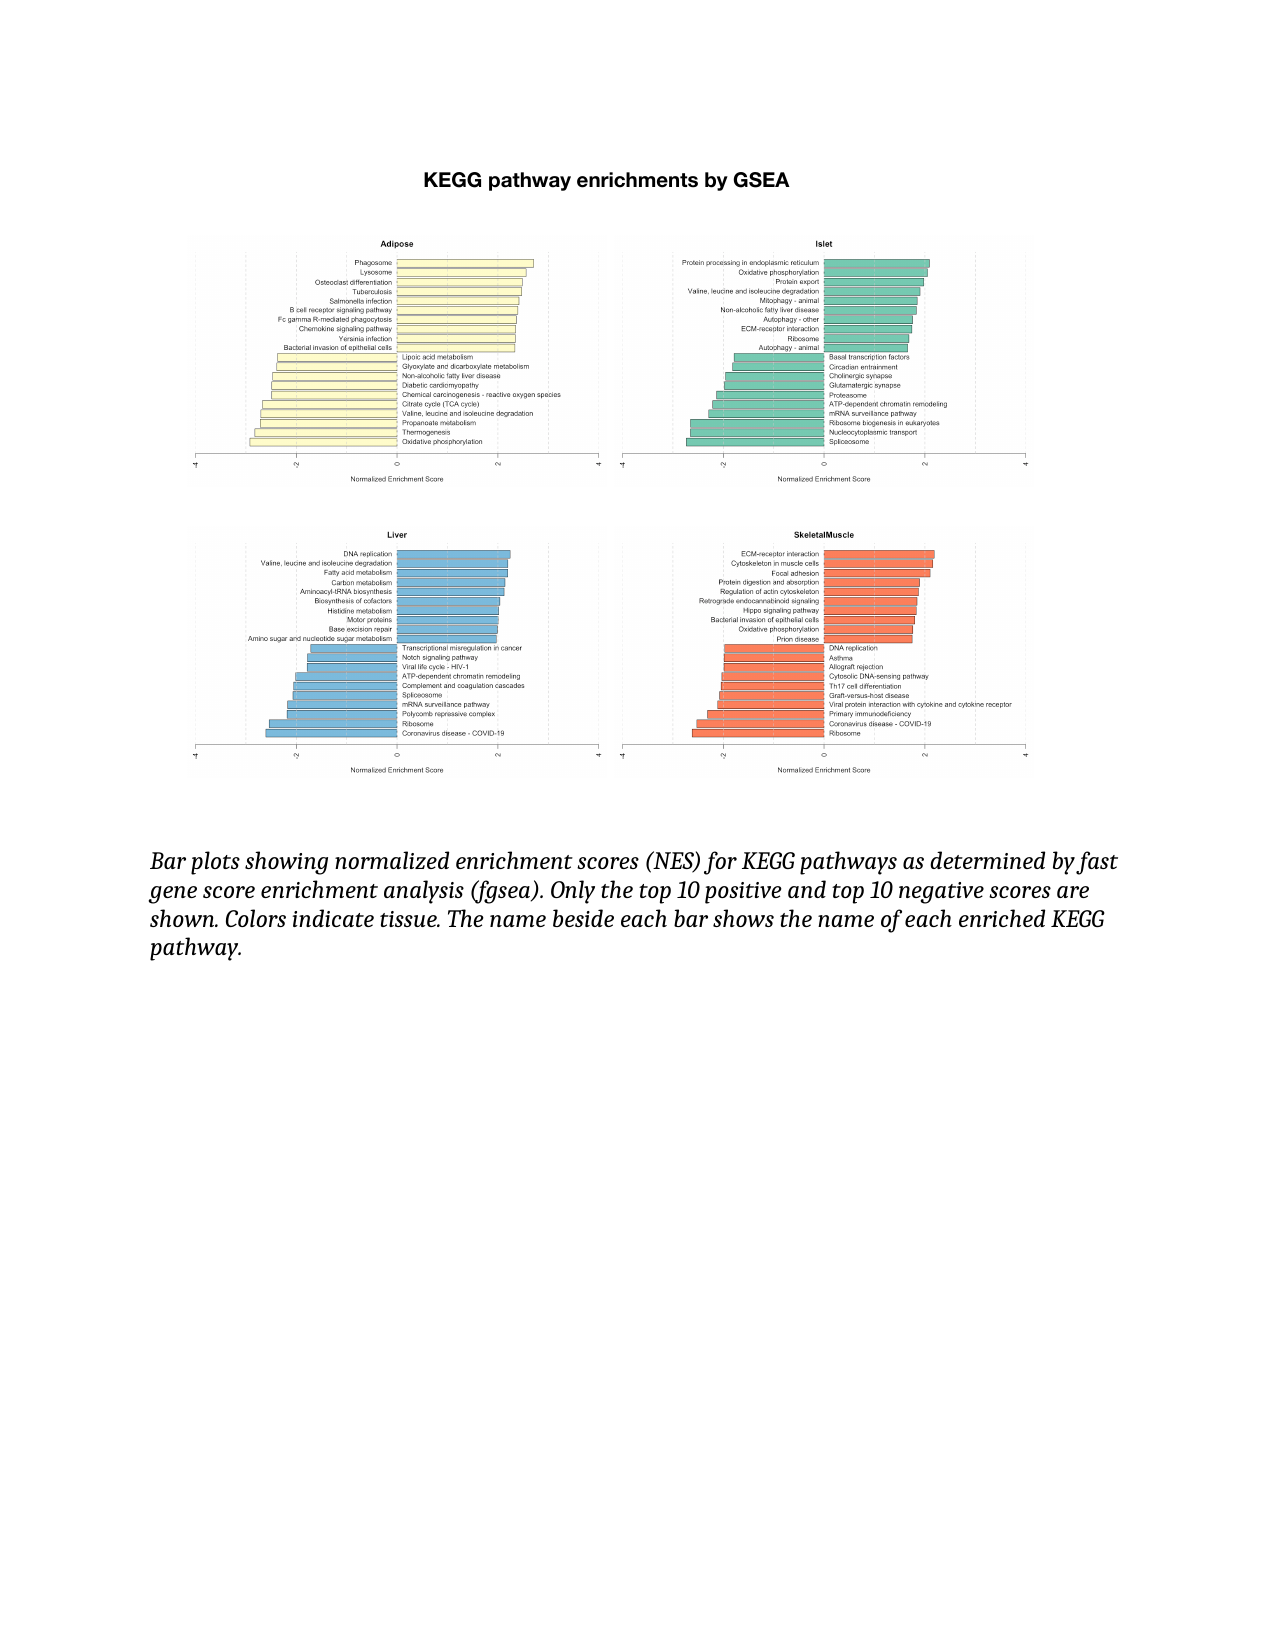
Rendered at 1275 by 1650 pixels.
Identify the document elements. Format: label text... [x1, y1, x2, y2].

text Bar plots showing normalized enrichment scores (NES) for KEGG pathways as determined by fast gene score enrichment analysis (fgsea). Only the top 10 positive and top 10 negative scores are shown. Colors indicate tissue. The name beside each bar shows the name of each enriched KEGG pathway. [150, 847, 1125, 962]
